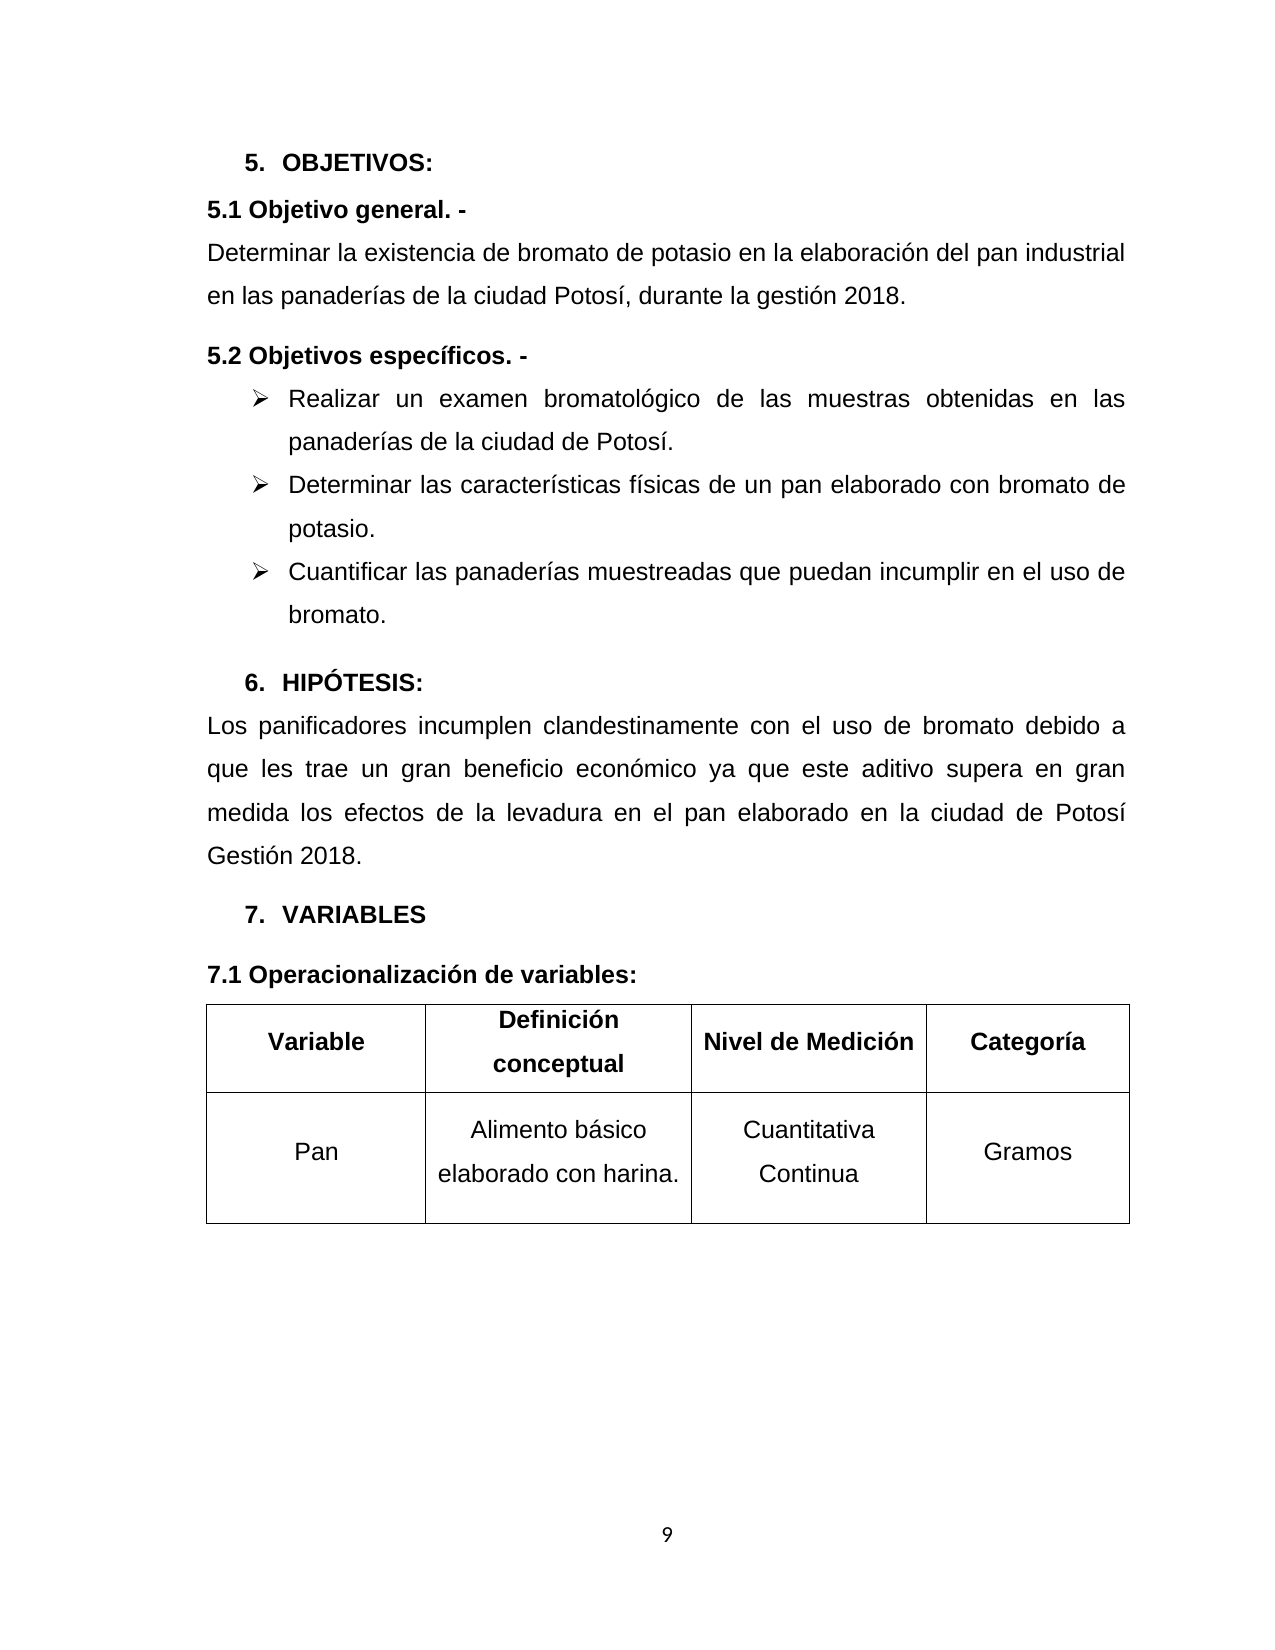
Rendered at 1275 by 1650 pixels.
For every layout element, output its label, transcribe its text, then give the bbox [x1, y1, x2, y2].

subtitle HIPÓTESIS: [244, 668, 1127, 697]
text Los panificadores incumplen clandestinamente con el uso de bromato debido a que les trae un gran beneficio económico ya que este aditivo supera en gran medida los efectos de la levadura en el pan elaborado en la ciudad de Potosí Gestión 2018. [207, 711, 1127, 869]
table_cell Alimento básico elaborado con harina. [426, 1093, 691, 1223]
table_header Variable [207, 1005, 425, 1092]
text Determinar la existencia de bromato de potasio en la elaboración del pan industrial en las panaderías de la ciudad Potosí, durante la gestión 2018. [207, 238, 1127, 310]
table_header Categoría [927, 1005, 1129, 1092]
list Cuantificar las panaderías muestreadas que puedan incumplir en el uso de bromato. [251, 557, 1127, 629]
table_cell Pan [207, 1093, 425, 1223]
table_header Nivel de Medición [692, 1005, 926, 1092]
subtitle 5.1 Objetivo general. - [207, 195, 1127, 224]
list Determinar las características físicas de un pan elaborado con bromato de potasio. [251, 471, 1127, 542]
subtitle 7.1 Operacionalización de variables: [207, 960, 1127, 989]
subtitle 5.2 Objetivos específicos. - [207, 341, 1127, 370]
list VARIABLES [244, 901, 1127, 929]
table_header Definición conceptual [426, 1005, 691, 1092]
table_cell Cuantitativa Continua [692, 1093, 926, 1223]
subtitle OBJETIVOS: [244, 148, 1127, 176]
table_cell Gramos [927, 1093, 1129, 1223]
list Realizar un examen bromatológico de las muestras obtenidas en las panaderías de la ciudad de Potosí. [251, 384, 1127, 456]
